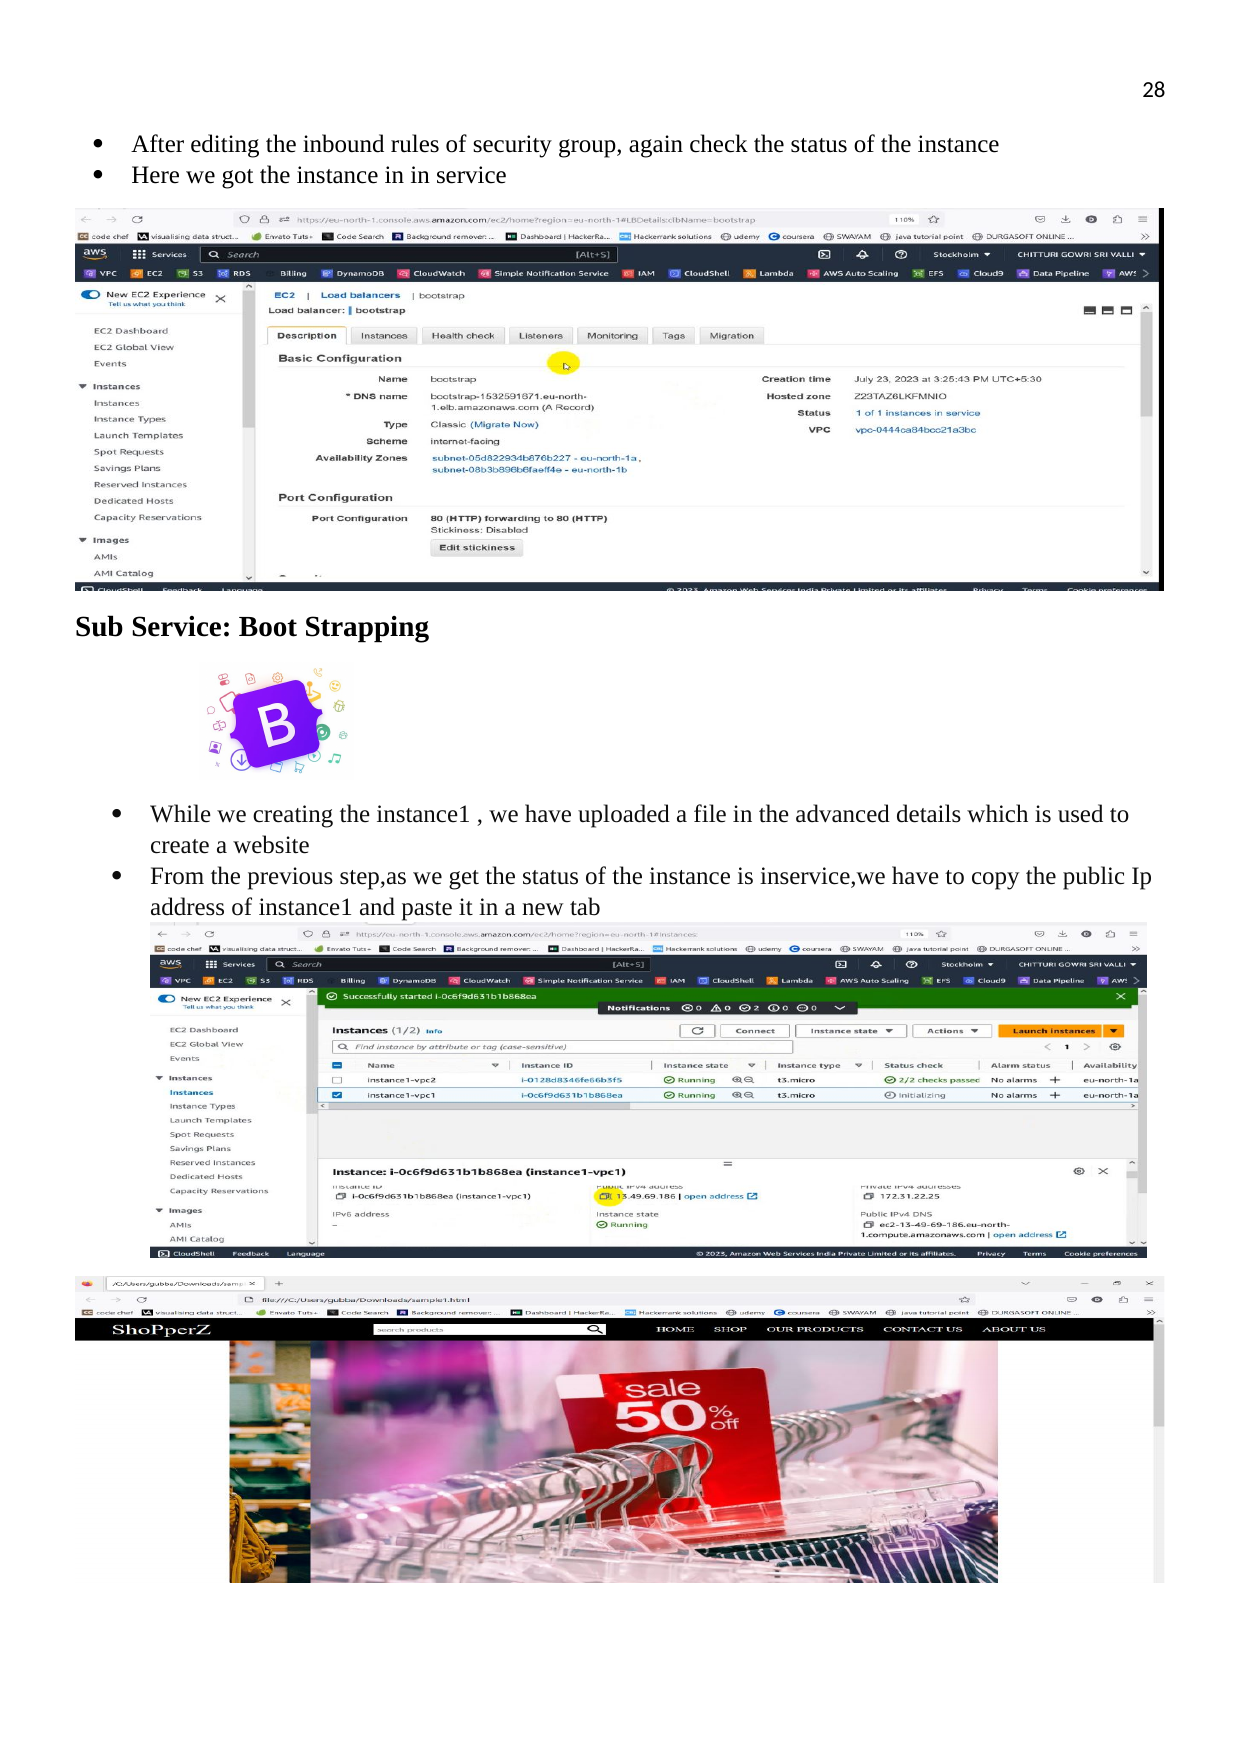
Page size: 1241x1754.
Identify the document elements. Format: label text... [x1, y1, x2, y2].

picture [75, 208, 1164, 591]
picture [150, 922, 1147, 1258]
text Sub Service: Boot Strapping [75, 609, 1165, 643]
list While we creating the instance1 , we have uploaded a file in the advanced details which is used to create a website [112, 799, 1165, 858]
list After editing the inbound rules of security group, again check the status of the instance [94, 129, 1165, 158]
list Here we got the instance in in service [94, 160, 1165, 189]
picture [75, 1276, 1165, 1583]
picture [198, 662, 354, 780]
